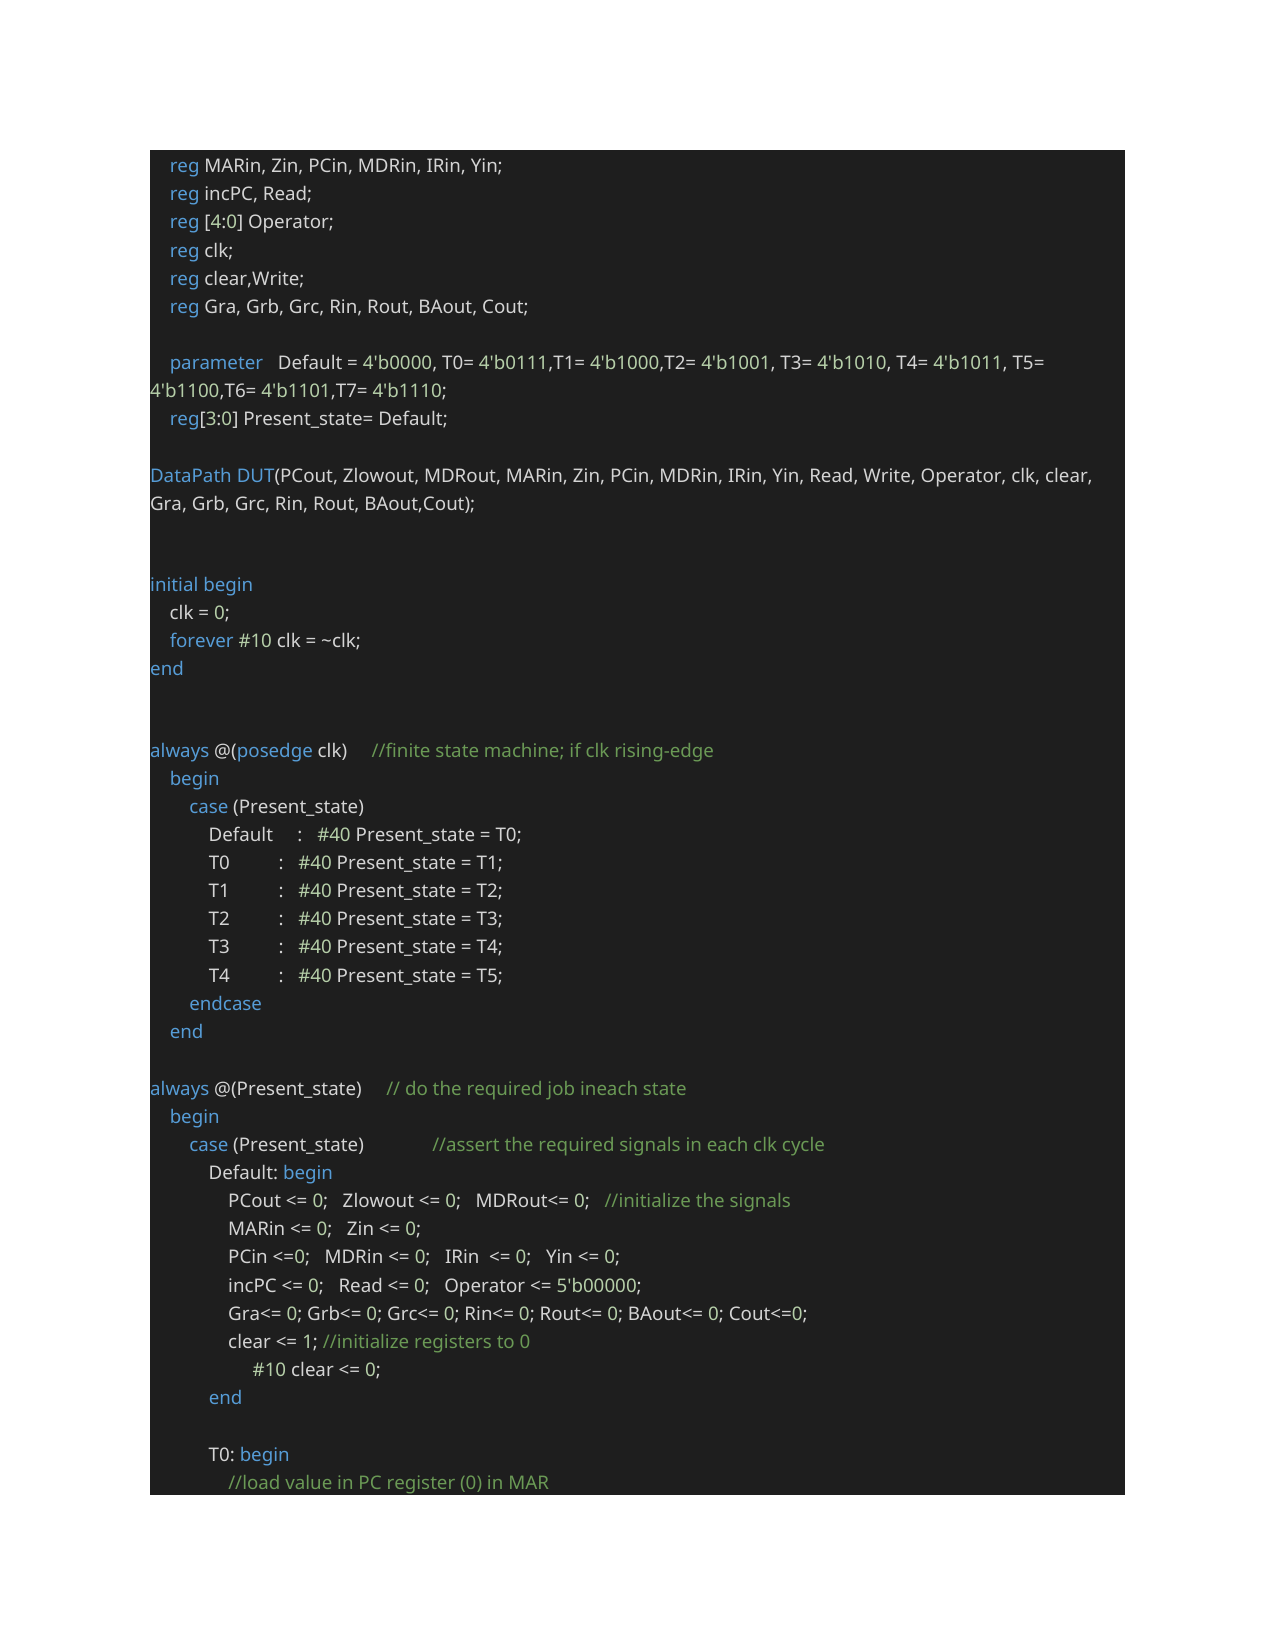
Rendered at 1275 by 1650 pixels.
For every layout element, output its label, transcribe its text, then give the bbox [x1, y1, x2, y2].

text always @(Present_state) // do the required job ineach state [150, 1072, 1125, 1101]
text end [150, 1382, 1125, 1410]
text Default: begin [150, 1157, 1125, 1185]
text T0 : #40 Present_state = T1; [150, 847, 1125, 875]
text T3 : #40 Present_state = T4; [150, 931, 1125, 959]
text reg Gra, Grb, Grc, Rin, Rout, BAout, Cout; [150, 291, 1125, 319]
text forever #10 clk = ~clk; [150, 625, 1125, 653]
text clear <= 1; //initialize registers to 0 [150, 1326, 1125, 1354]
text incPC <= 0; Read <= 0; Operator <= 5'b00000; [150, 1269, 1125, 1297]
text MARin <= 0; Zin <= 0; [150, 1213, 1125, 1241]
text begin [150, 1101, 1125, 1129]
text end [150, 653, 1125, 681]
text reg incPC, Read; [150, 178, 1125, 206]
text reg clear,Write; [150, 262, 1125, 291]
text T1 : #40 Present_state = T2; [150, 875, 1125, 903]
text T0: begin [150, 1439, 1125, 1467]
text case (Present_state) //assert the required signals in each clk cycle [150, 1129, 1125, 1157]
text T2 : #40 Present_state = T3; [150, 903, 1125, 931]
text //load value in PC register (0) in MAR [150, 1467, 1125, 1495]
text reg [4:0] Operator; [150, 206, 1125, 234]
text DataPath DUT(PCout, Zlowout, MDRout, MARin, Zin, PCin, MDRin, IRin, Yin, Read, Write, Operator, clk, clear, [150, 459, 1125, 487]
text reg[3:0] Present_state= Default; [150, 403, 1125, 431]
text always @(posedge clk) //finite state machine; if clk rising-edge [150, 734, 1125, 762]
text #10 clear <= 0; [150, 1354, 1125, 1382]
text initial begin [150, 569, 1125, 597]
text Gra<= 0; Grb<= 0; Grc<= 0; Rin<= 0; Rout<= 0; BAout<= 0; Cout<=0; [150, 1297, 1125, 1326]
text Gra, Grb, Grc, Rin, Rout, BAout,Cout); [150, 487, 1125, 516]
text PCin <=0; MDRin <= 0; IRin <= 0; Yin <= 0; [150, 1241, 1125, 1269]
text parameter Default = 4'b0000, T0= 4'b0111,T1= 4'b1000,T2= 4'b1001, T3= 4'b1010, T4= 4'b1011, T5= 4'b1100,T6= 4'b1101,T7= 4'b1110; [150, 347, 1125, 403]
text Default : #40 Present_state = T0; [150, 819, 1125, 847]
text begin [150, 762, 1125, 791]
text end [150, 1016, 1125, 1044]
text reg MARin, Zin, PCin, MDRin, IRin, Yin; [150, 150, 1125, 178]
text PCout <= 0; Zlowout <= 0; MDRout<= 0; //initialize the signals [150, 1185, 1125, 1213]
text T4 : #40 Present_state = T5; [150, 959, 1125, 987]
text endcase [150, 987, 1125, 1016]
text case (Present_state) [150, 791, 1125, 819]
text reg clk; [150, 234, 1125, 262]
text clk = 0; [150, 597, 1125, 625]
